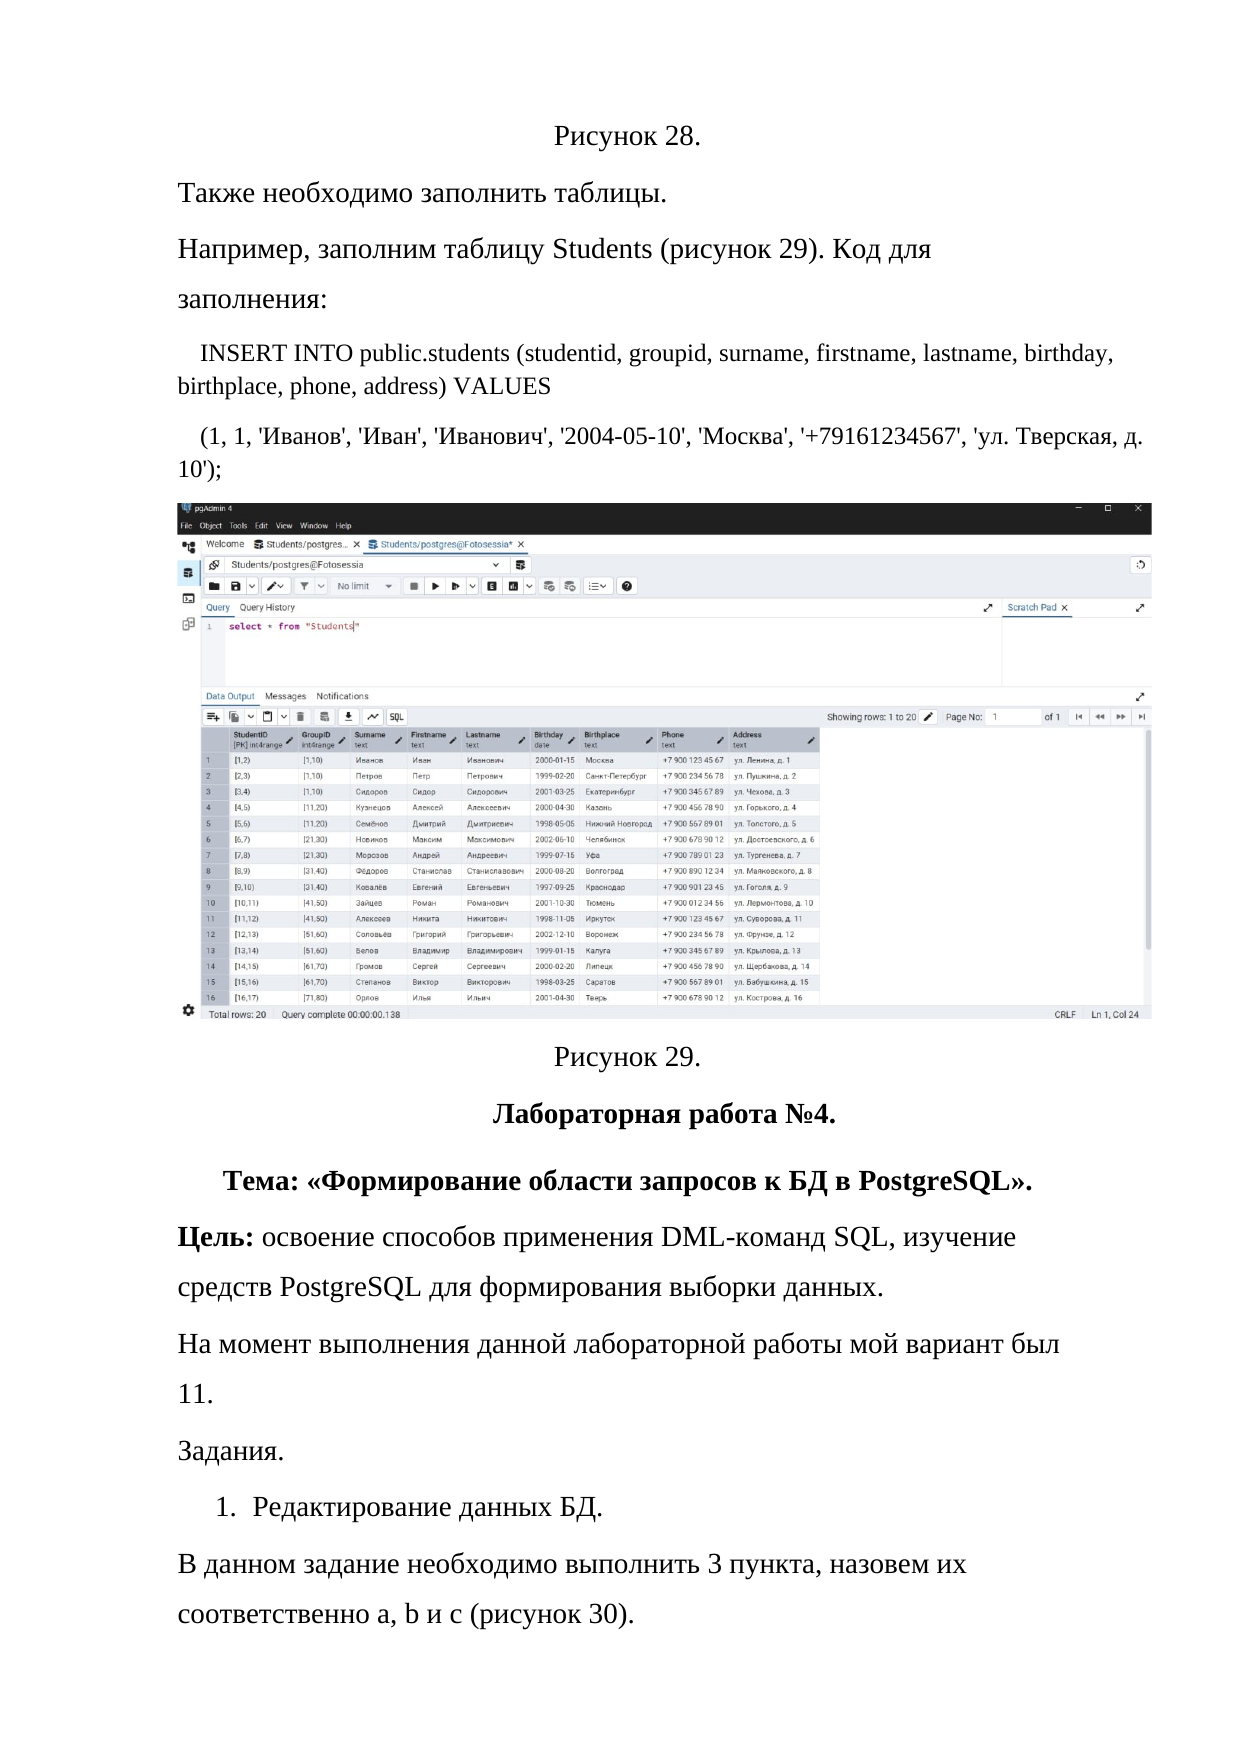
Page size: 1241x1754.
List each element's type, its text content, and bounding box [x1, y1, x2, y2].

text В данном задание необходимо выполнить 3 пункта, назовем их соответственно а, b и c (рисунок 30). [177, 1546, 1078, 1630]
text Цель: освоение способов применения DML-команд SQL, изучение средств PostgreSQL для формирования выборки данных. [177, 1219, 1078, 1303]
text На момент выполнения данной лабораторной работы мой вариант был 11. [177, 1326, 1078, 1410]
text (1, 1, 'Иванов', 'Иван', 'Иванович', '2004-05-10', 'Москва', '+79161234567', 'ул. Тверская, д. 10'); [177, 421, 1152, 483]
text Рисунок 29. [177, 1039, 1078, 1073]
text Также необходимо заполнить таблицы. [177, 175, 1078, 208]
text Лабораторная работа №4. [177, 1096, 1152, 1129]
text INSERT INTO public.students (studentid, groupid, surname, firstname, lastname, birthday, birthplace, phone, address) VALUES [177, 338, 1152, 400]
text Тема: «Формирование области запросов к БД в PostgreSQL». [177, 1163, 1078, 1196]
text Например, заполним таблицу Students (рисунок 29). Код для заполнения: [177, 231, 1078, 315]
text Рисунок 28. [177, 118, 1078, 152]
list Редактирование данных БД. [215, 1489, 1078, 1523]
picture [177, 503, 1152, 1019]
text Задания. [177, 1433, 1078, 1467]
